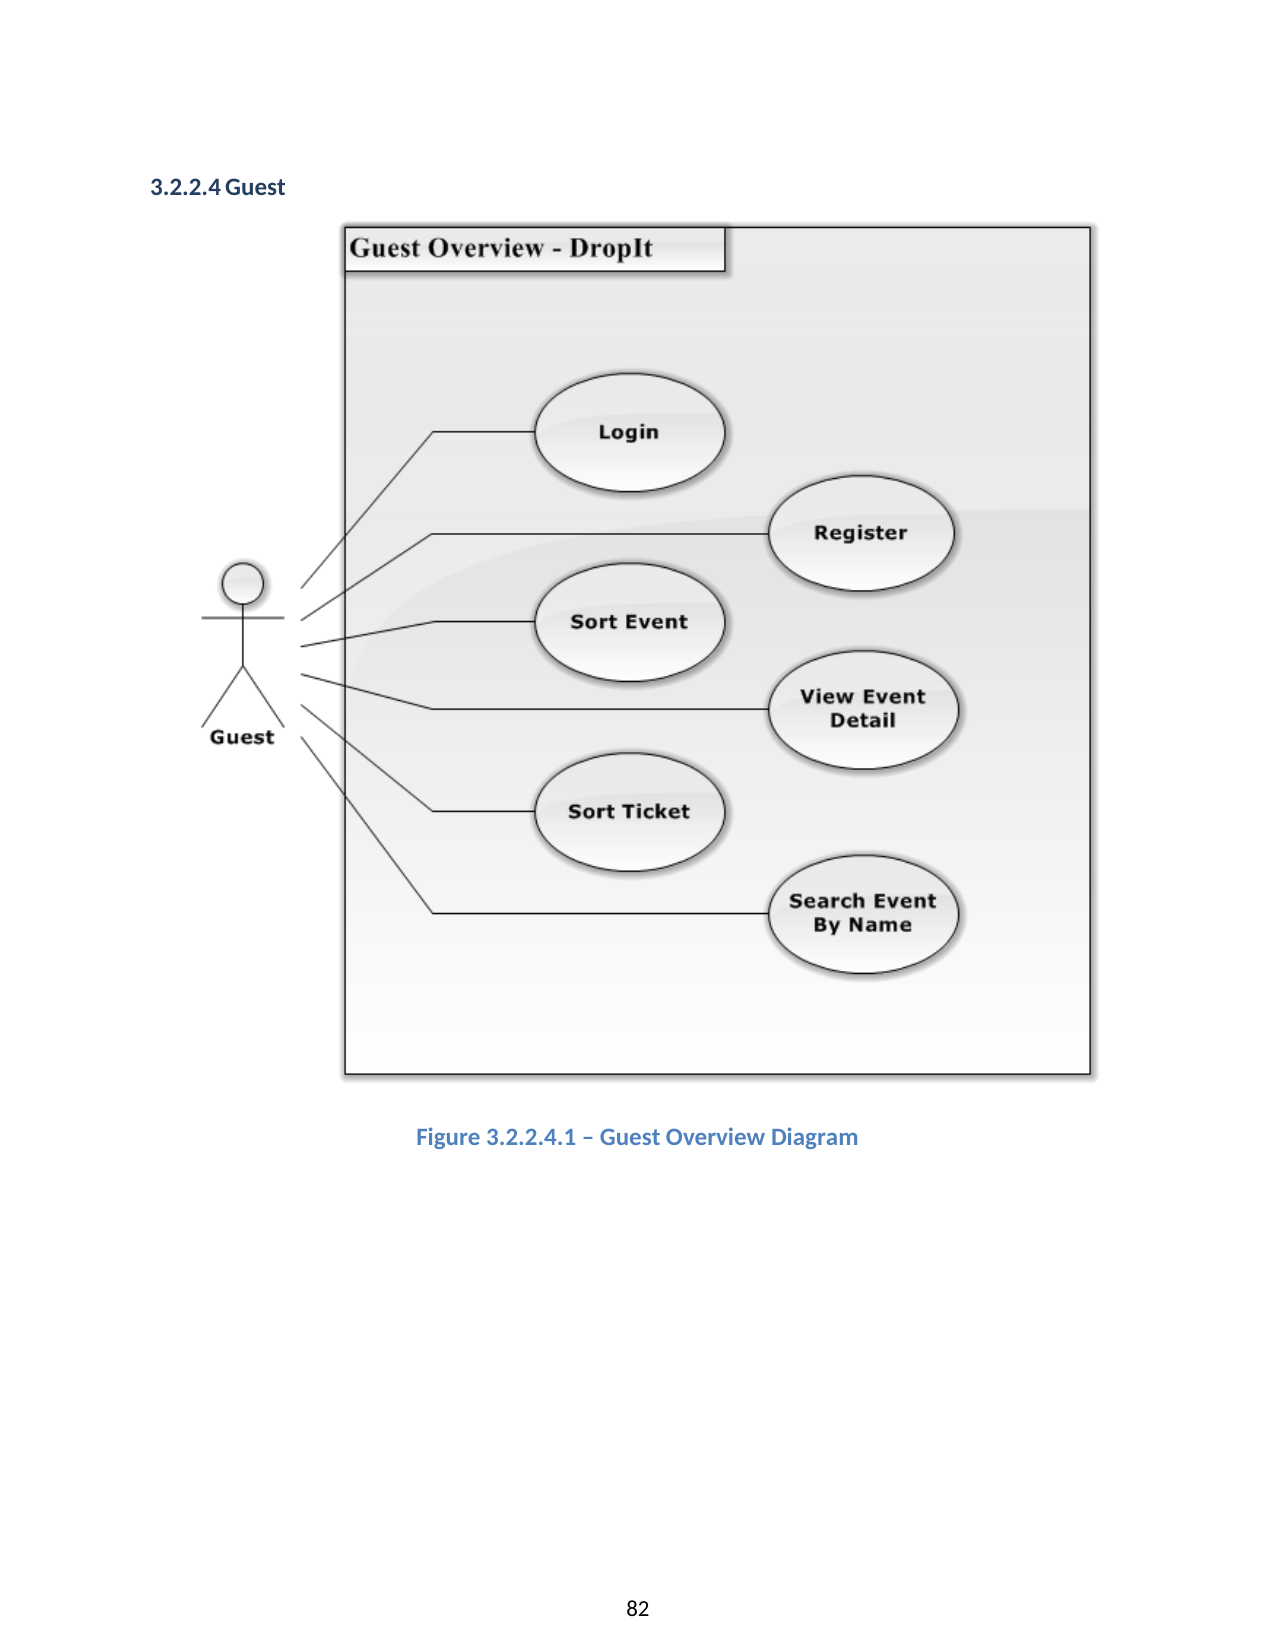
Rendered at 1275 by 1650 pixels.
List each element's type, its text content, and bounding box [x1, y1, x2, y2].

subtitle 3.2.2.4 Guest [150, 171, 1125, 201]
text Figure 3.2.2.4.1 – Guest Overview Diagram [150, 1121, 1125, 1152]
picture [162, 205, 1113, 1097]
